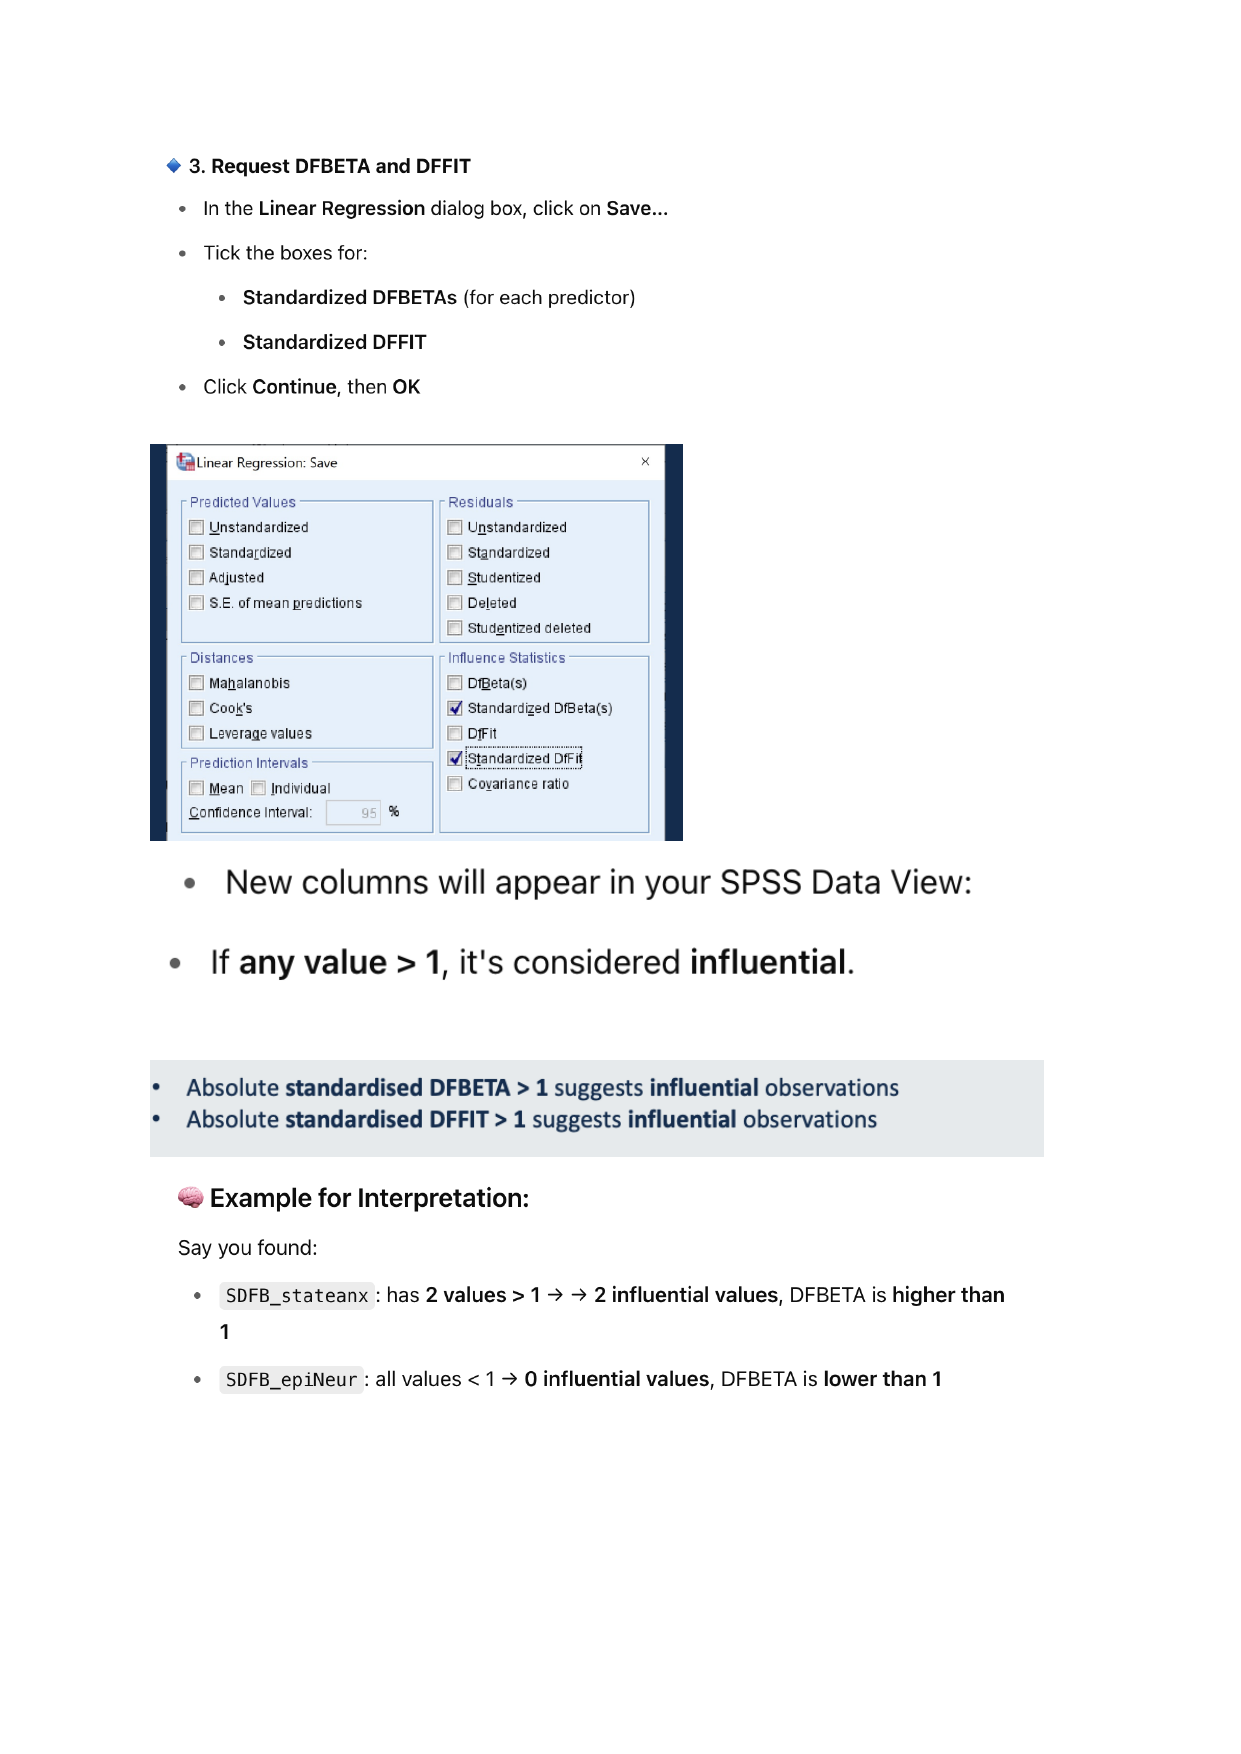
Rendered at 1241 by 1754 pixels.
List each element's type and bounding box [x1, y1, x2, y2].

picture [150, 1060, 1044, 1157]
picture [150, 940, 938, 1039]
picture [150, 150, 824, 423]
picture [150, 862, 1075, 919]
picture [150, 1178, 1091, 1416]
picture [150, 444, 683, 841]
